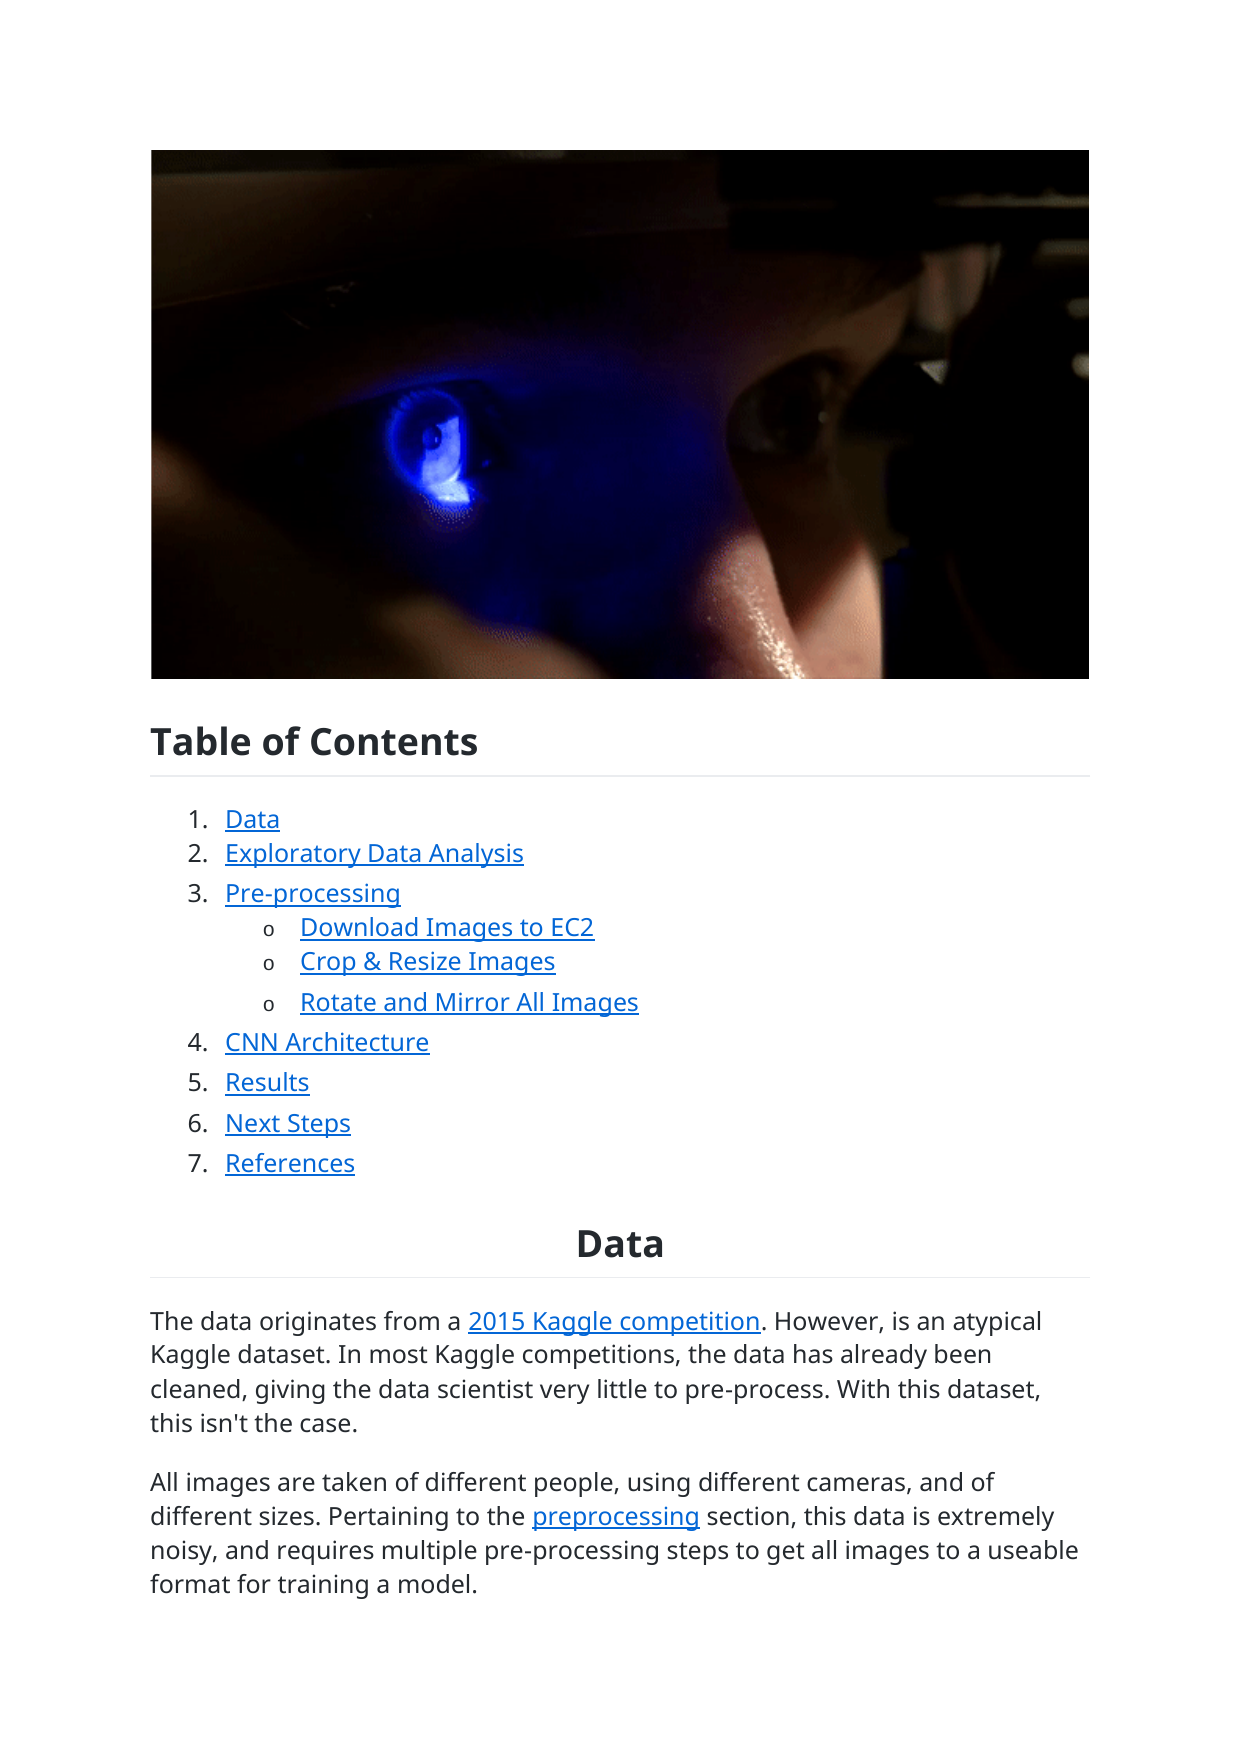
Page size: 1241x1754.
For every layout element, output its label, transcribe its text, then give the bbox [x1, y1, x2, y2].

text All images are taken of different people, using different cameras, and of different sizes. Pertaining to the preprocessing section, this data is extremely noisy, and requires multiple pre-processing steps to get all images to a useable format for training a model. [150, 1464, 1090, 1601]
text Data [150, 1217, 1090, 1277]
list Rotate and Mirror All Images [262, 984, 1090, 1018]
list Data [187, 802, 1090, 836]
picture [151, 150, 1089, 679]
list Next Steps [187, 1105, 1090, 1139]
list References [187, 1146, 1090, 1180]
list CNN Architecture [187, 1025, 1090, 1059]
list Results [187, 1065, 1090, 1099]
text Table of Contents [150, 716, 1090, 775]
list Download Images to EC2 [262, 910, 1090, 944]
list Pre-processing [187, 876, 1090, 910]
list Crop & Resize Images [262, 944, 1090, 978]
list Exploratory Data Analysis [187, 836, 1090, 870]
text The data originates from a 2015 Kaggle competition. However, is an atypical Kaggle dataset. In most Kaggle competitions, the data has already been cleaned, giving the data scientist very little to pre-process. With this dataset, this isn't the case. [150, 1303, 1090, 1439]
